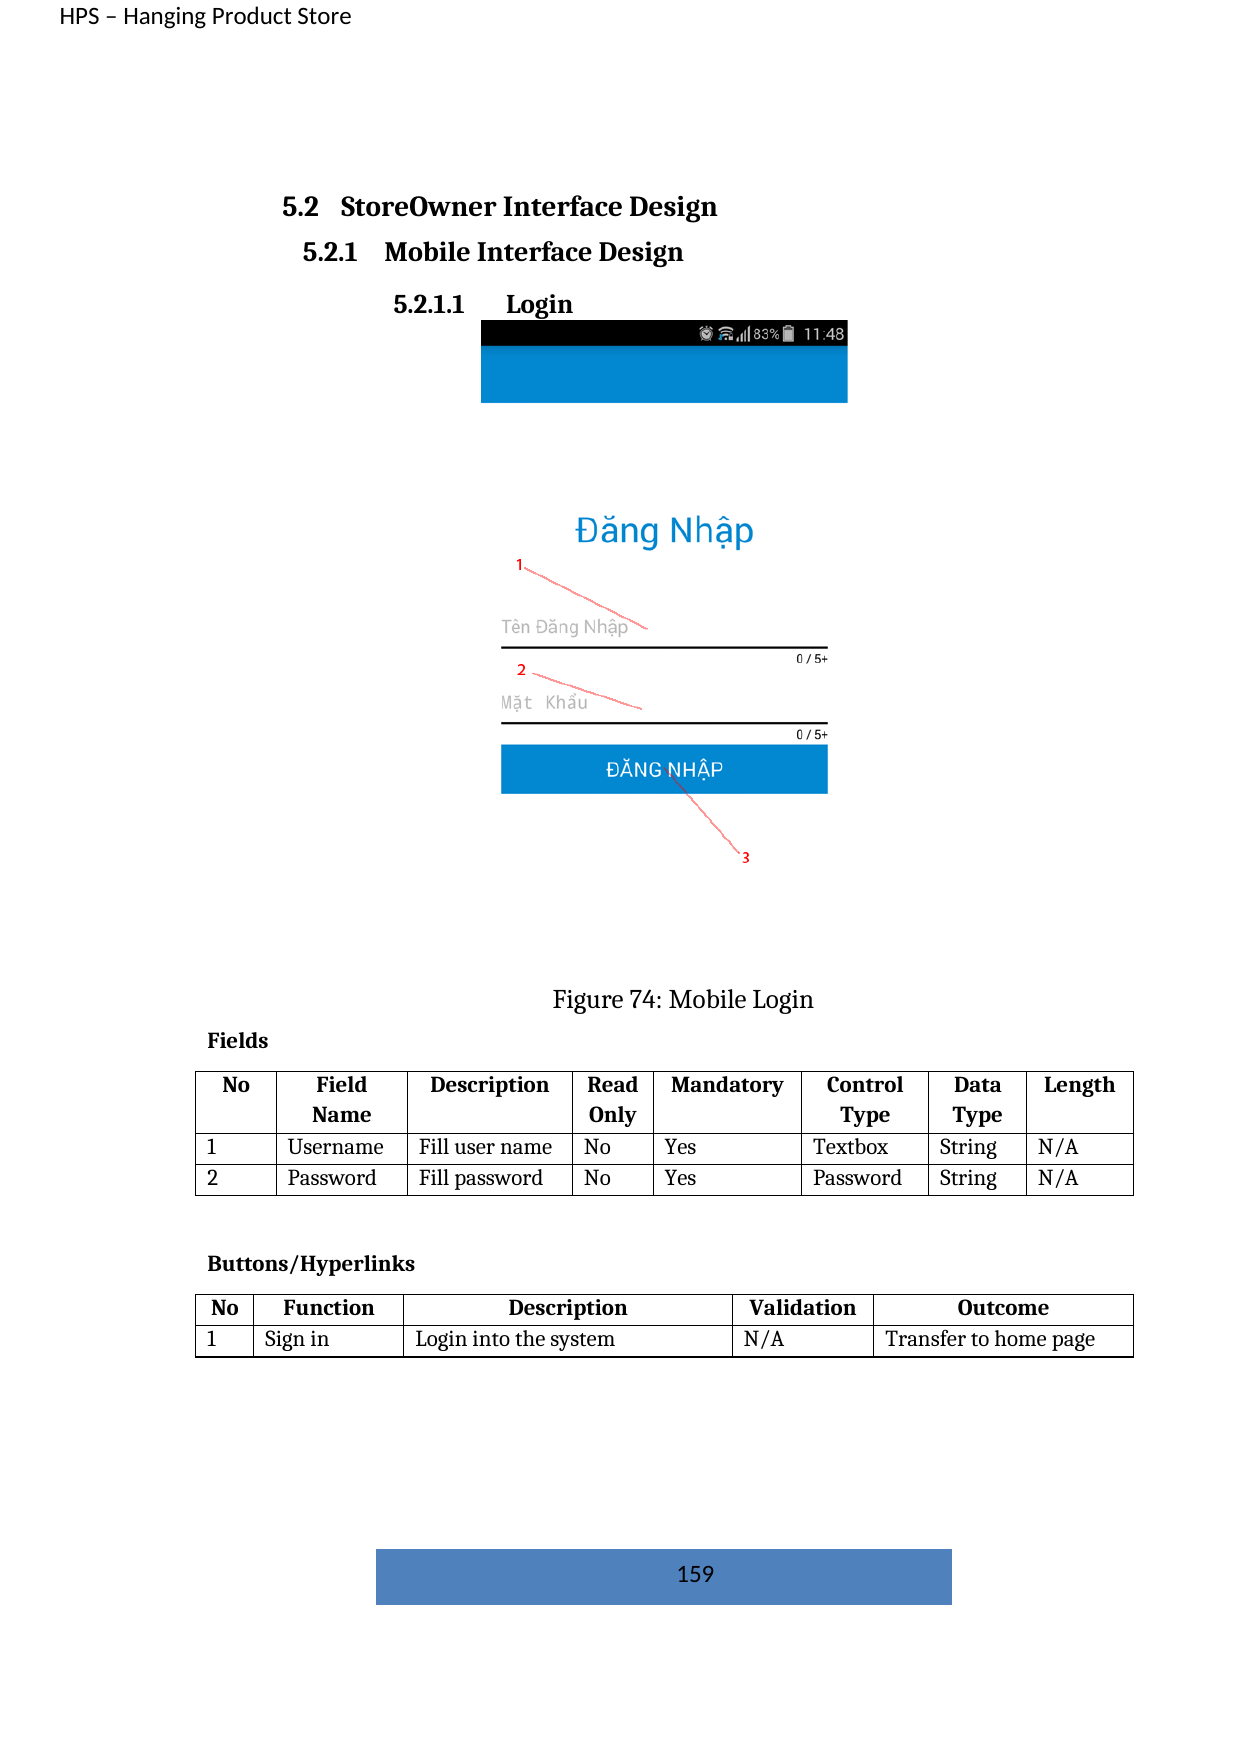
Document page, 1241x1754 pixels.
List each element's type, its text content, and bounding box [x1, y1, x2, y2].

picture [481, 320, 848, 348]
table_cell Yes [654, 1165, 801, 1195]
table_cell No [573, 1165, 653, 1195]
table_header Mandatory [654, 1072, 801, 1132]
picture [481, 359, 848, 972]
subtitle StoreOwner Interface Design [282, 190, 1122, 223]
table_header No [196, 1295, 253, 1325]
table_cell 1 [196, 1326, 253, 1356]
table_cell Password [802, 1165, 928, 1195]
table_header Validation [733, 1295, 873, 1325]
table_header Length [1027, 1072, 1133, 1132]
table_header No [196, 1072, 276, 1132]
table_header Description [404, 1295, 732, 1325]
table_cell Username [277, 1134, 407, 1164]
table_header Control Type [802, 1072, 928, 1132]
table_cell Password [277, 1165, 407, 1195]
table_header Description [408, 1072, 572, 1132]
table_cell Fill password [408, 1165, 572, 1195]
table_cell Yes [654, 1134, 801, 1164]
text Figure : Mobile Login [244, 984, 1122, 1016]
table_cell String [929, 1134, 1026, 1164]
table_cell String [929, 1165, 1026, 1195]
table_cell 2 [196, 1165, 276, 1195]
table_cell Textbox [802, 1134, 928, 1164]
table_cell N/A [1027, 1134, 1133, 1164]
text Fields [207, 1028, 1122, 1054]
subtitle Login [393, 289, 1122, 320]
table_header Data Type [929, 1072, 1026, 1132]
table_cell N/A [1027, 1165, 1133, 1195]
table_header Function [254, 1295, 403, 1325]
text Buttons/Hyperlinks [207, 1251, 1122, 1277]
table_cell Sign in [254, 1326, 403, 1356]
table_cell No [573, 1134, 653, 1164]
table_header Outcome [874, 1295, 1133, 1325]
table_cell Transfer to home page [874, 1326, 1133, 1356]
subtitle Mobile Interface Design [303, 236, 1122, 268]
table_cell Fill user name [408, 1134, 572, 1164]
table_cell 1 [196, 1134, 276, 1164]
table_cell Login into the system [404, 1326, 732, 1356]
table_cell N/A [733, 1326, 873, 1356]
table_header Read Only [573, 1072, 653, 1132]
table_header Field Name [277, 1072, 407, 1132]
